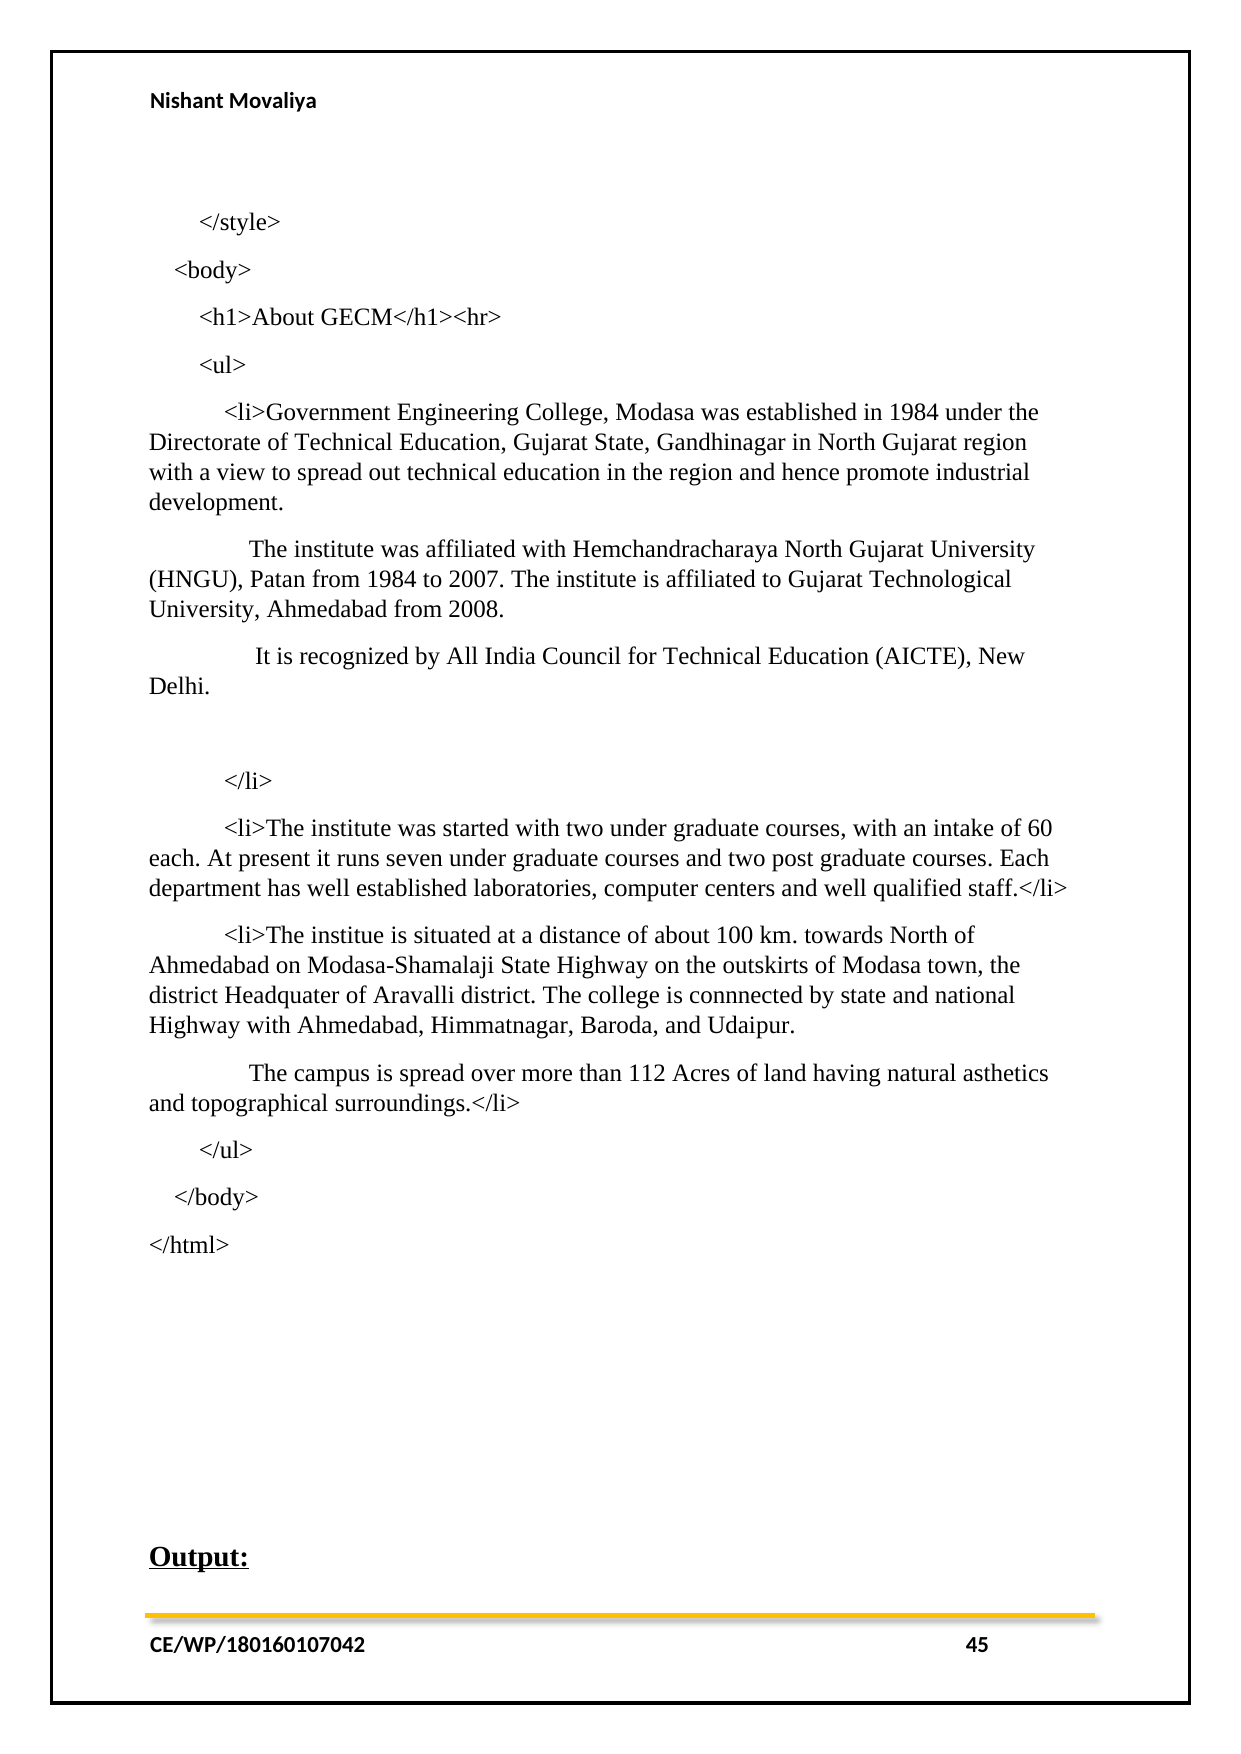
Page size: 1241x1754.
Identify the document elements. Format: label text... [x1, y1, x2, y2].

text <li>The institue is situated at a distance of about 100 km. towards North of Ahmedabad on Modasa-Shamalaji State Highway on the outskirts of Modasa town, the district Headquater of Aravalli district. The college is connnected by state and national Highway with Ahmedabad, Himmatnagar, Baroda, and Udaipur. [148, 921, 1076, 1039]
text Output: [148, 1539, 1076, 1572]
text <ul> [148, 350, 1076, 378]
text <li>Government Engineering College, Modasa was established in 1984 under the Directorate of Technical Education, Gujarat State, Gandhinagar in North Gujarat region with a view to spread out technical education in the region and hence promote industrial development. [148, 397, 1076, 516]
text The campus is spread over more than 112 Acres of land having natural asthetics and topographical surroundings.</li> [148, 1058, 1076, 1116]
text The institute was affiliated with Hemchandracharaya North Gujarat University (HNGU), Patan from 1984 to 2007. The institute is affiliated to Gujarat Technological University, Ahmedabad from 2008. [148, 534, 1076, 623]
text It is recognized by All India Council for Technical Education (AICTE), New Delhi. [148, 641, 1076, 700]
text </ul> [148, 1135, 1076, 1164]
text <h1>About GECM</h1><hr> [148, 302, 1076, 331]
text </li> [148, 766, 1076, 795]
text <body> [148, 255, 1076, 284]
text <li>The institute was started with two under graduate courses, with an intake of 60 each. At present it runs seven under graduate courses and two post graduate courses. Each department has well established laboratories, computer centers and well qualified staff.</li> [148, 813, 1076, 902]
text </body> [148, 1182, 1076, 1211]
text </html> [148, 1230, 1076, 1258]
text </style> [148, 207, 1076, 236]
picture [141, 1608, 1109, 1632]
